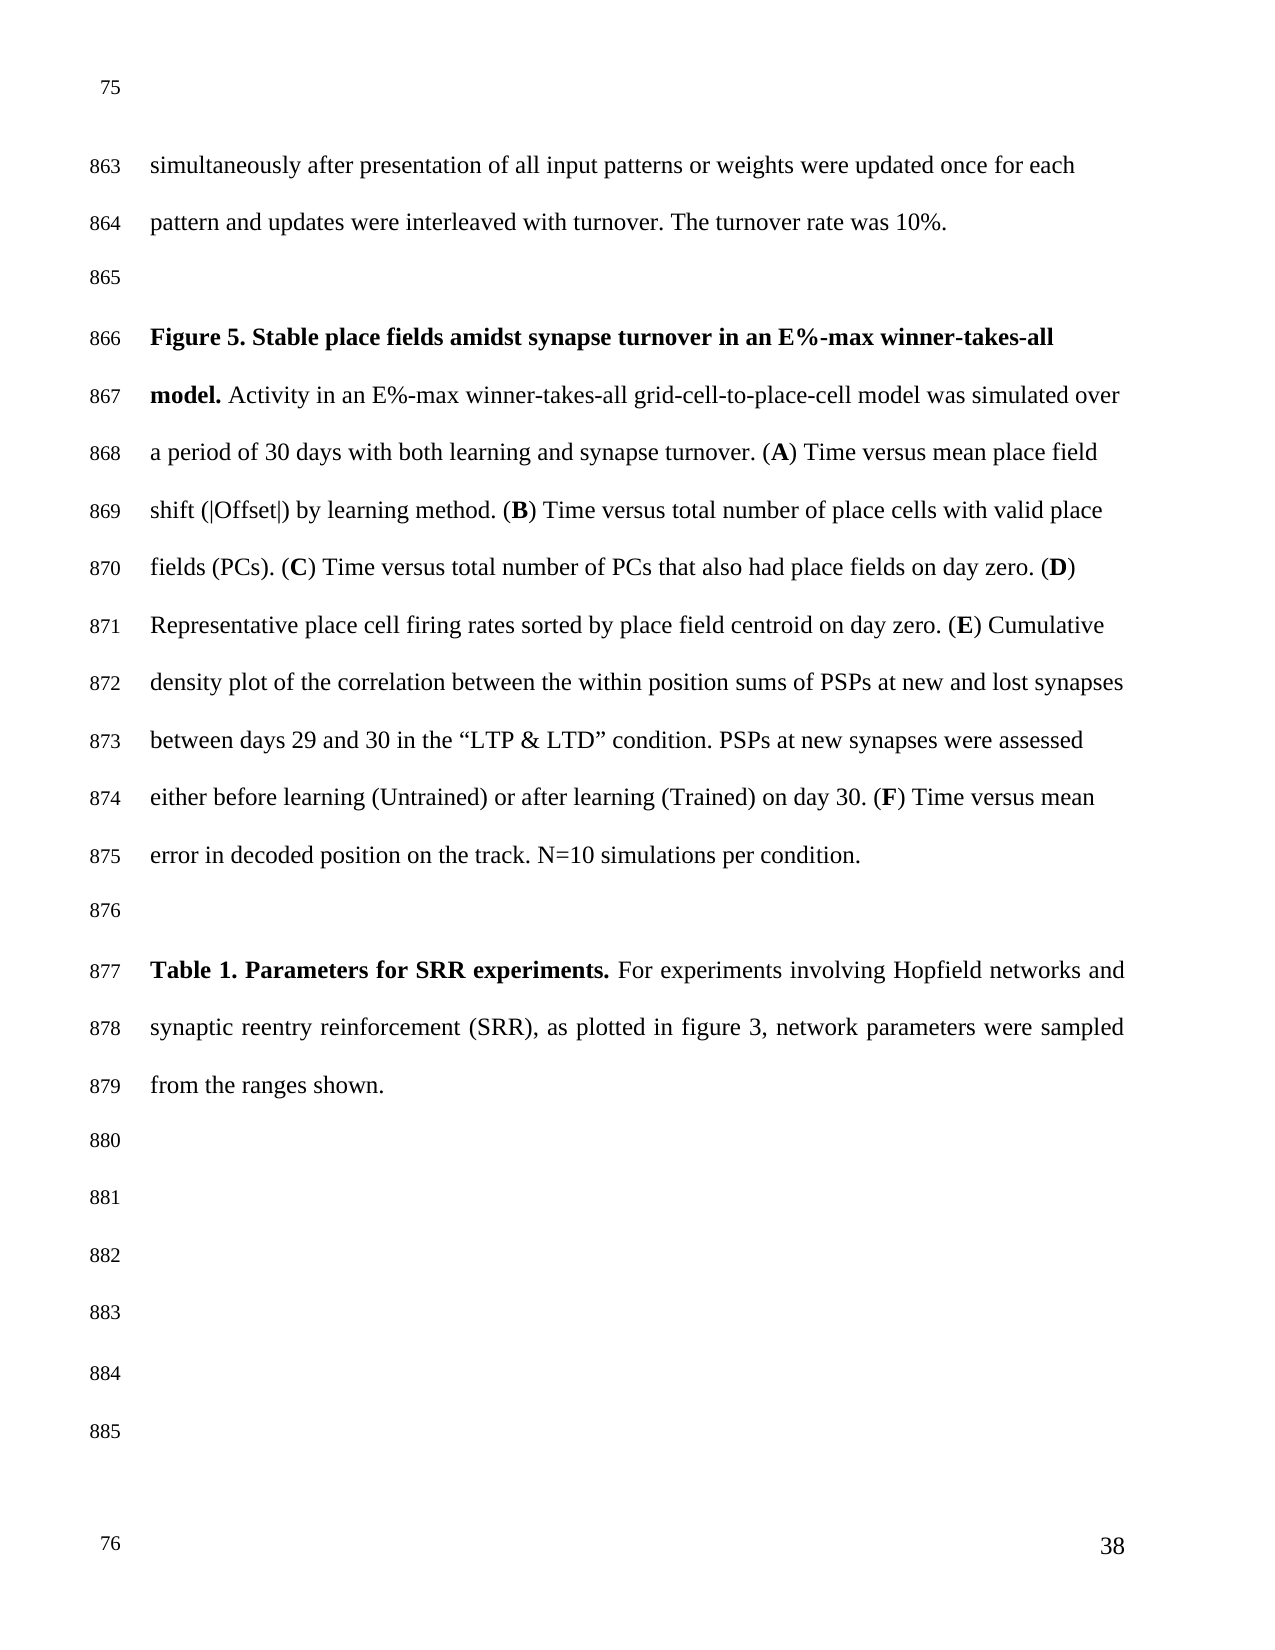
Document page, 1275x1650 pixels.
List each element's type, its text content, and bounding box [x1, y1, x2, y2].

text Table 1. Parameters for SRR experiments. For experiments involving Hopfield networks and synaptic reentry reinforcement (SRR), as plotted in figure 3, network parameters were sampled from the ranges shown. [150, 955, 1125, 1099]
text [150, 150, 1125, 236]
text Figure 5. Stable place fields amidst synapse turnover in an E%-max winner-takes-all model. Activity in an E%-max winner-takes-all grid-cell-to-place-cell model was simulated over a period of 30 days with both learning and synapse turnover. (A) Time versus mean place field shift (|Offset|) by learning method. (B) Time versus total number of place cells with valid place fields (PCs). (C) Time versus total number of PCs that also had place fields on day zero. (D) Representative place cell firing rates sorted by place field centroid on day zero. (E) Cumulative density plot of the correlation between the within position sums of PSPs at new and lost synapses between days 29 and 30 in the “LTP & LTD” condition. PSPs at new synapses were assessed either before learning (Untrained) or after learning (Trained) on day 30. (F) Time versus mean error in decoded position on the track. N=10 simulations per condition. [150, 322, 1125, 869]
